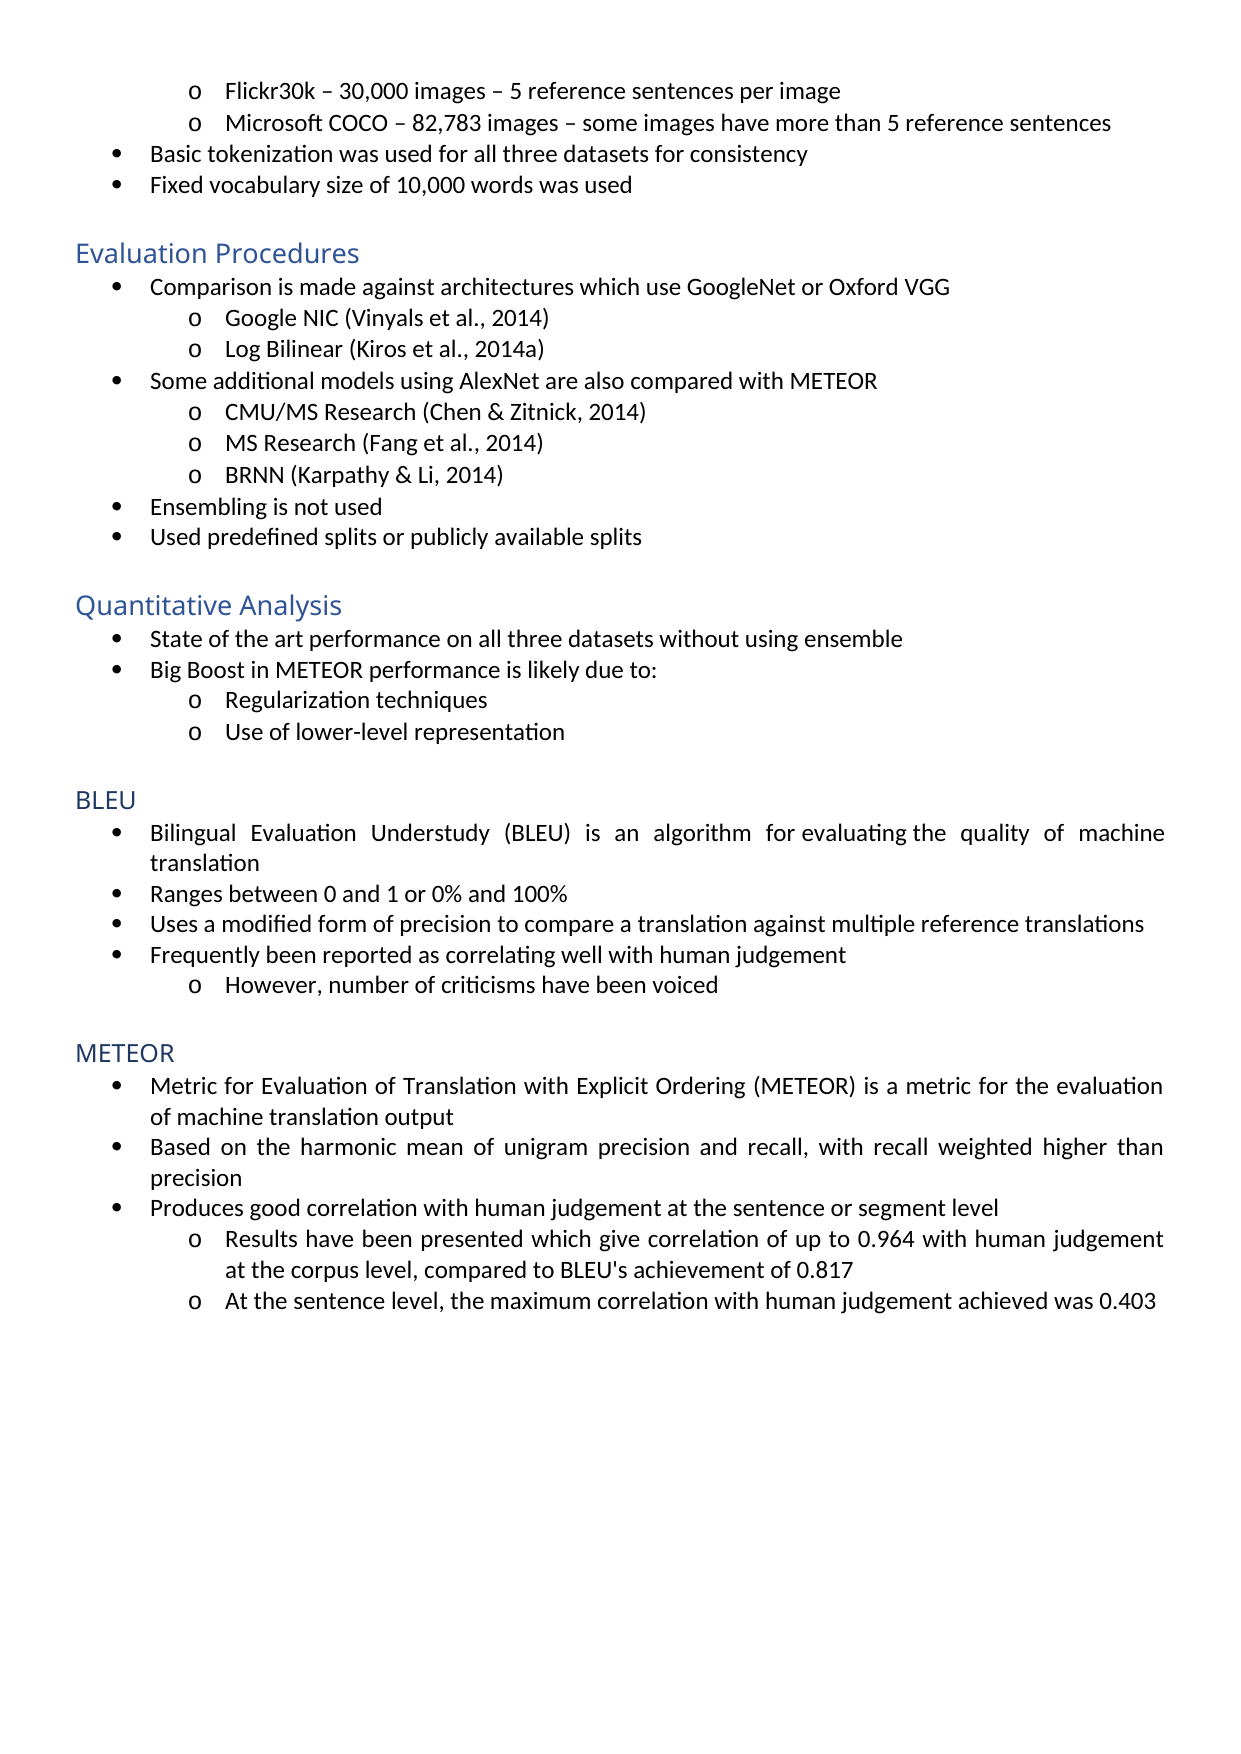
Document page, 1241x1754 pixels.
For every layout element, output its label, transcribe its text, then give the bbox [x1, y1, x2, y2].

list Use of lower-level representation [187, 716, 1165, 748]
list MS Research (Fang et al., 2014) [187, 427, 1165, 459]
list Regularization techniques [187, 685, 1165, 716]
subtitle BLEU [75, 783, 1165, 817]
list However, number of criticisms have been voiced [187, 969, 1165, 1001]
list Produces good correlation with human judgement at the sentence or segment level [112, 1192, 1165, 1223]
list CMU/MS Research (Chen & Zitnick, 2014) [187, 396, 1165, 427]
list Ensembling is not used [112, 491, 1165, 522]
list Microsoft COCO – 82,783 images – some images have more than 5 reference sentences [187, 107, 1165, 138]
list Metric for Evaluation of Translation with Explicit Ordering (METEOR) is a metric for the evaluation of machine translation output [112, 1070, 1165, 1131]
subtitle Evaluation Procedures [75, 234, 1165, 271]
list Bilingual Evaluation Understudy (BLEU) is an algorithm for evaluating the quality of machine translation [112, 817, 1165, 878]
list Google NIC (Vinyals et al., 2014) [187, 302, 1165, 333]
list BRNN (Karpathy & Li, 2014) [187, 459, 1165, 491]
list Used predefined splits or publicly available splits [112, 522, 1165, 552]
list Frequently been reported as correlating well with human judgement [112, 939, 1165, 969]
list Based on the harmonic mean of unigram precision and recall, with recall weighted higher than precision [112, 1131, 1165, 1192]
list Comparison is made against architectures which use GoogleNet or Oxford VGG [112, 271, 1165, 302]
list Flickr30k – 30,000 images – 5 reference sentences per image [187, 75, 1165, 107]
subtitle Quantitative Analysis [75, 587, 1165, 624]
list Log Bilinear (Kiros et al., 2014a) [187, 333, 1165, 365]
list Ranges between 0 and 1 or 0% and 100% [112, 878, 1165, 908]
list Basic tokenization was used for all three datasets for consistency [112, 138, 1165, 169]
list Fixed vocabulary size of 10,000 words was used [112, 169, 1165, 199]
subtitle METEOR [75, 1036, 1165, 1070]
list Big Boost in METEOR performance is likely due to: [112, 654, 1165, 685]
list Some additional models using AlexNet are also compared with METEOR [112, 365, 1165, 396]
list State of the art performance on all three datasets without using ensemble [112, 624, 1165, 654]
list Results have been presented which give correlation of up to 0.964 with human judgement at the corpus level, compared to BLEU's achievement of 0.817 [187, 1223, 1165, 1285]
list Uses a modified form of precision to compare a translation against multiple reference translations [112, 908, 1165, 939]
list At the sentence level, the maximum correlation with human judgement achieved was 0.403 [187, 1285, 1165, 1317]
